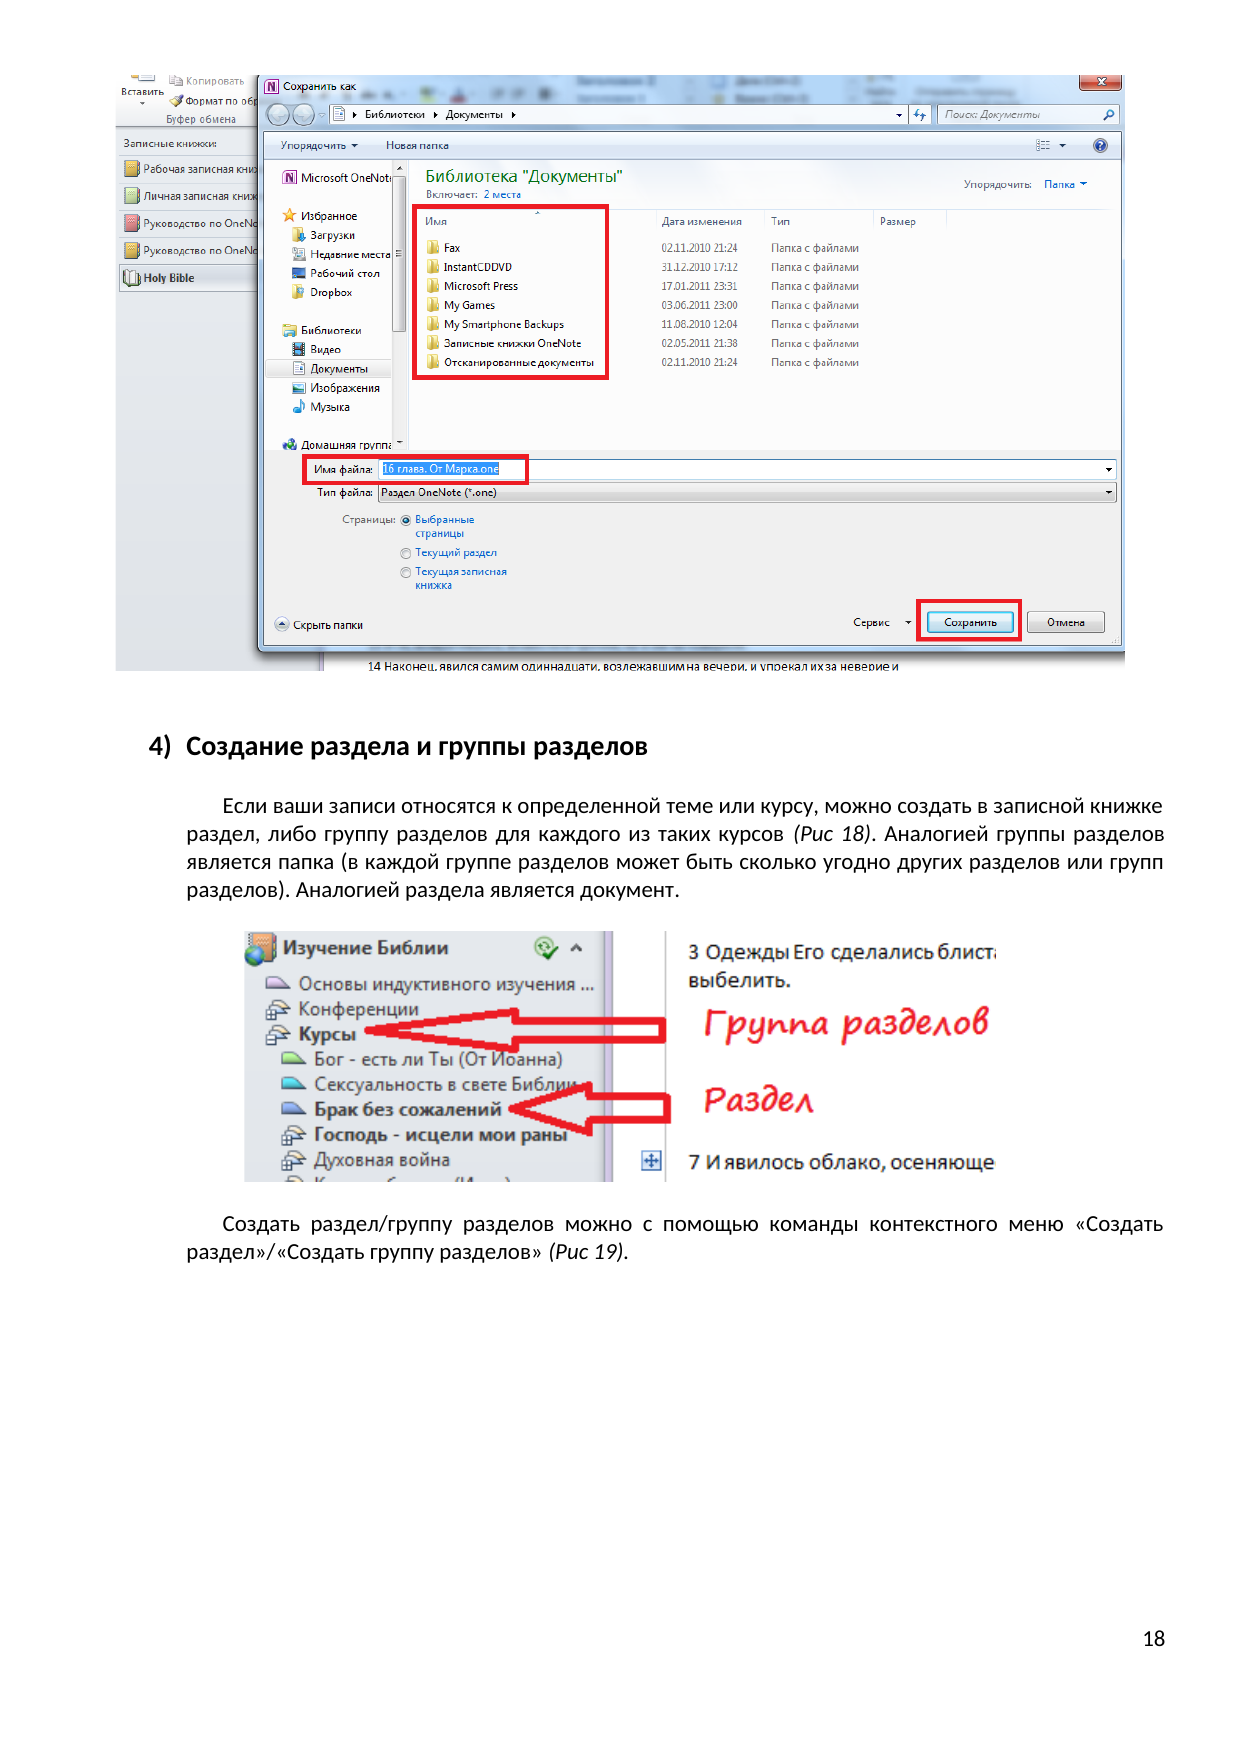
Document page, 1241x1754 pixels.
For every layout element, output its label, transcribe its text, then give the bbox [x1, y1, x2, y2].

text Создать раздел/группу разделов можно с помощью команды контекстного меню «Создать раздел»/«Создать группу разделов» (Рис 19). [186, 1209, 1165, 1265]
subtitle Создание раздела и группы разделов [149, 727, 1165, 762]
picture [244, 931, 996, 1182]
text Если ваши записи относятся к определенной теме или курсу, можно создать в записной книжке раздел, либо группу разделов для каждого из таких курсов (Рис 18). Аналогией группы разделов является папка (в каждой группе разделов может быть сколько угодно других разделов или групп разделов). Аналогией раздела является документ. [186, 791, 1165, 903]
picture [115, 75, 1125, 671]
